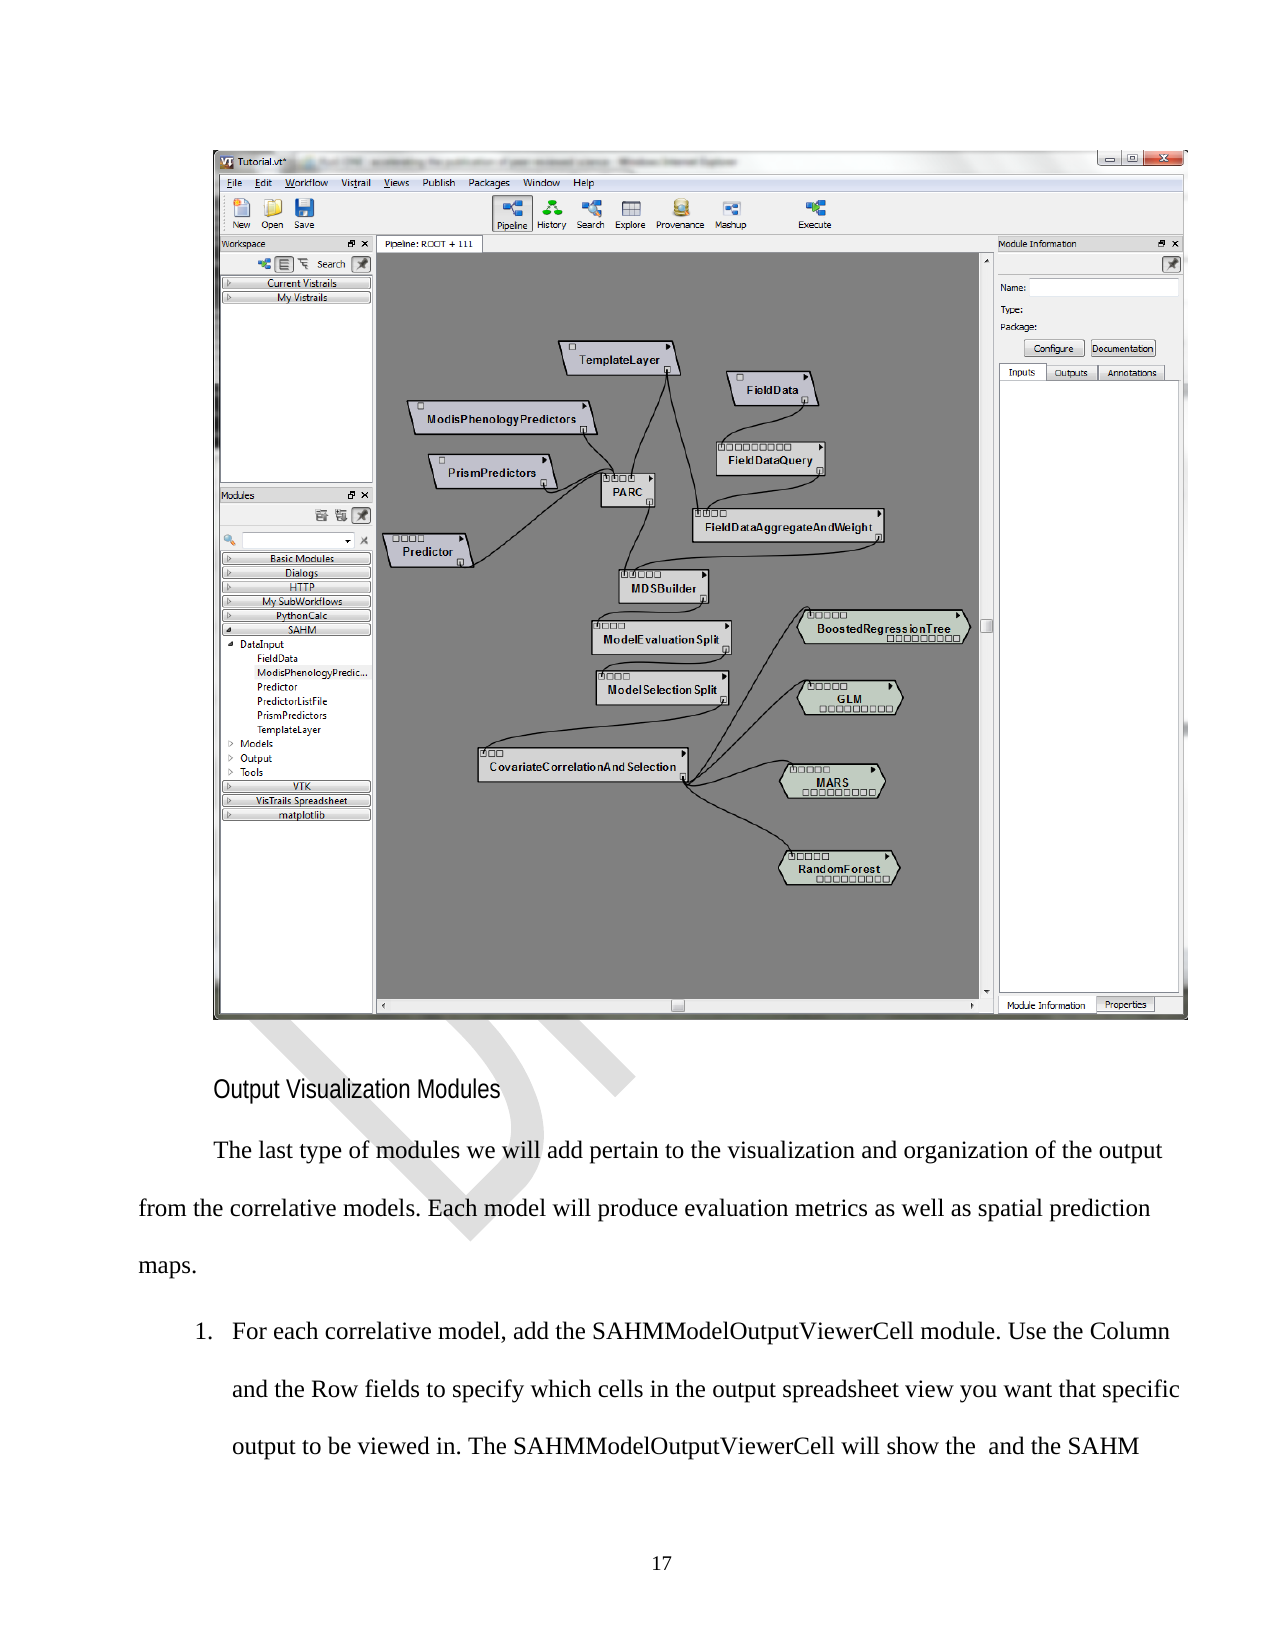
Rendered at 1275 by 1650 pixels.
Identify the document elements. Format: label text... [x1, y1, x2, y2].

text The last type of modules we will add pertain to the visualization and organization of the output from the correlative models. Each model will produce evaluation metrics as well as spatial prediction maps. [138, 1136, 1185, 1279]
subtitle Output Visualization Modules [138, 1073, 1185, 1104]
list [194, 1316, 1185, 1460]
picture [213, 150, 1188, 1020]
